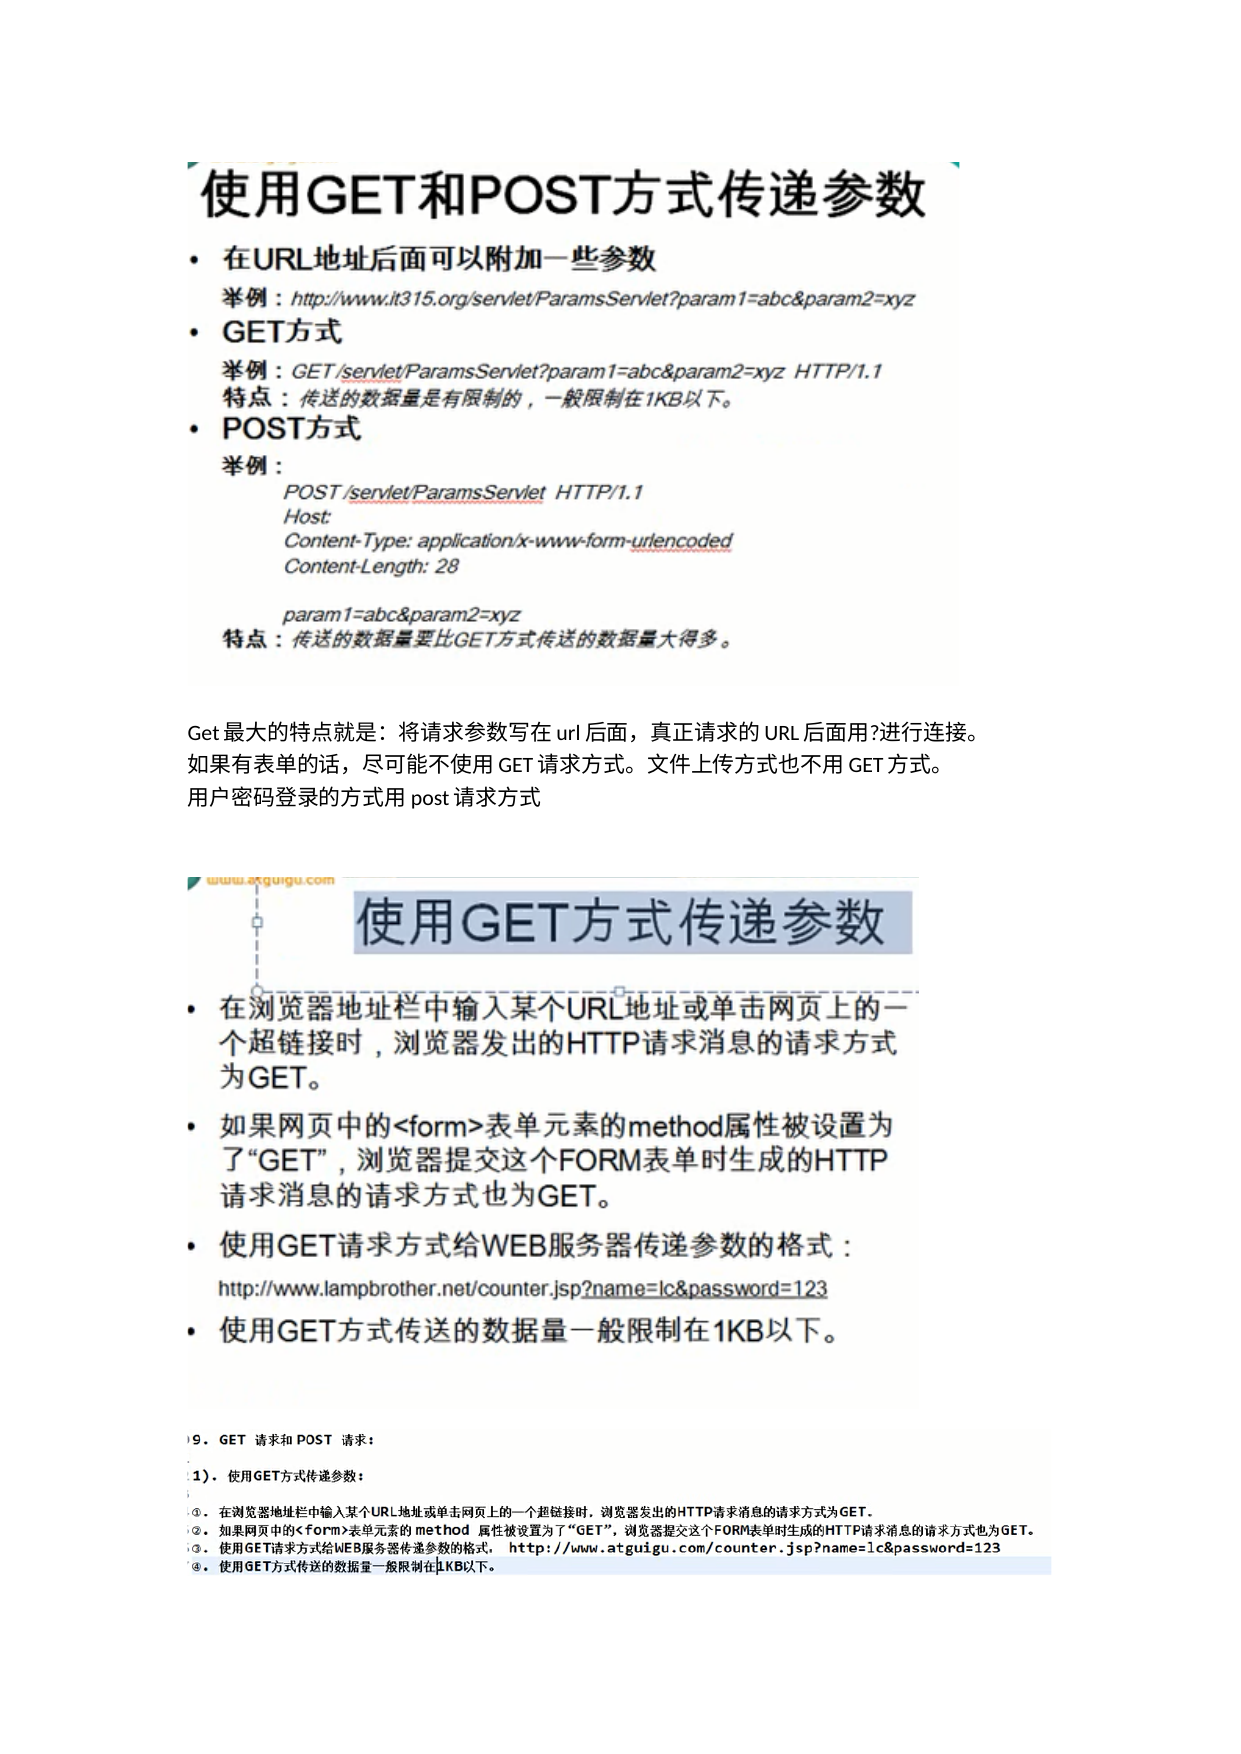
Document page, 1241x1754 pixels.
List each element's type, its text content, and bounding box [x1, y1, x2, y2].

picture [187, 1429, 1052, 1576]
picture [187, 877, 919, 1409]
picture [187, 162, 960, 686]
text 用户密码登录的方式用post请求方式 [187, 779, 1053, 812]
text Get最大的特点就是：将请求参数写在url后面，真正请求的URL后面用?进行连接。 [187, 714, 1053, 747]
text 如果有表单的话，尽可能不使用GET请求方式。文件上传方式也不用GET方式。 [187, 747, 1053, 779]
